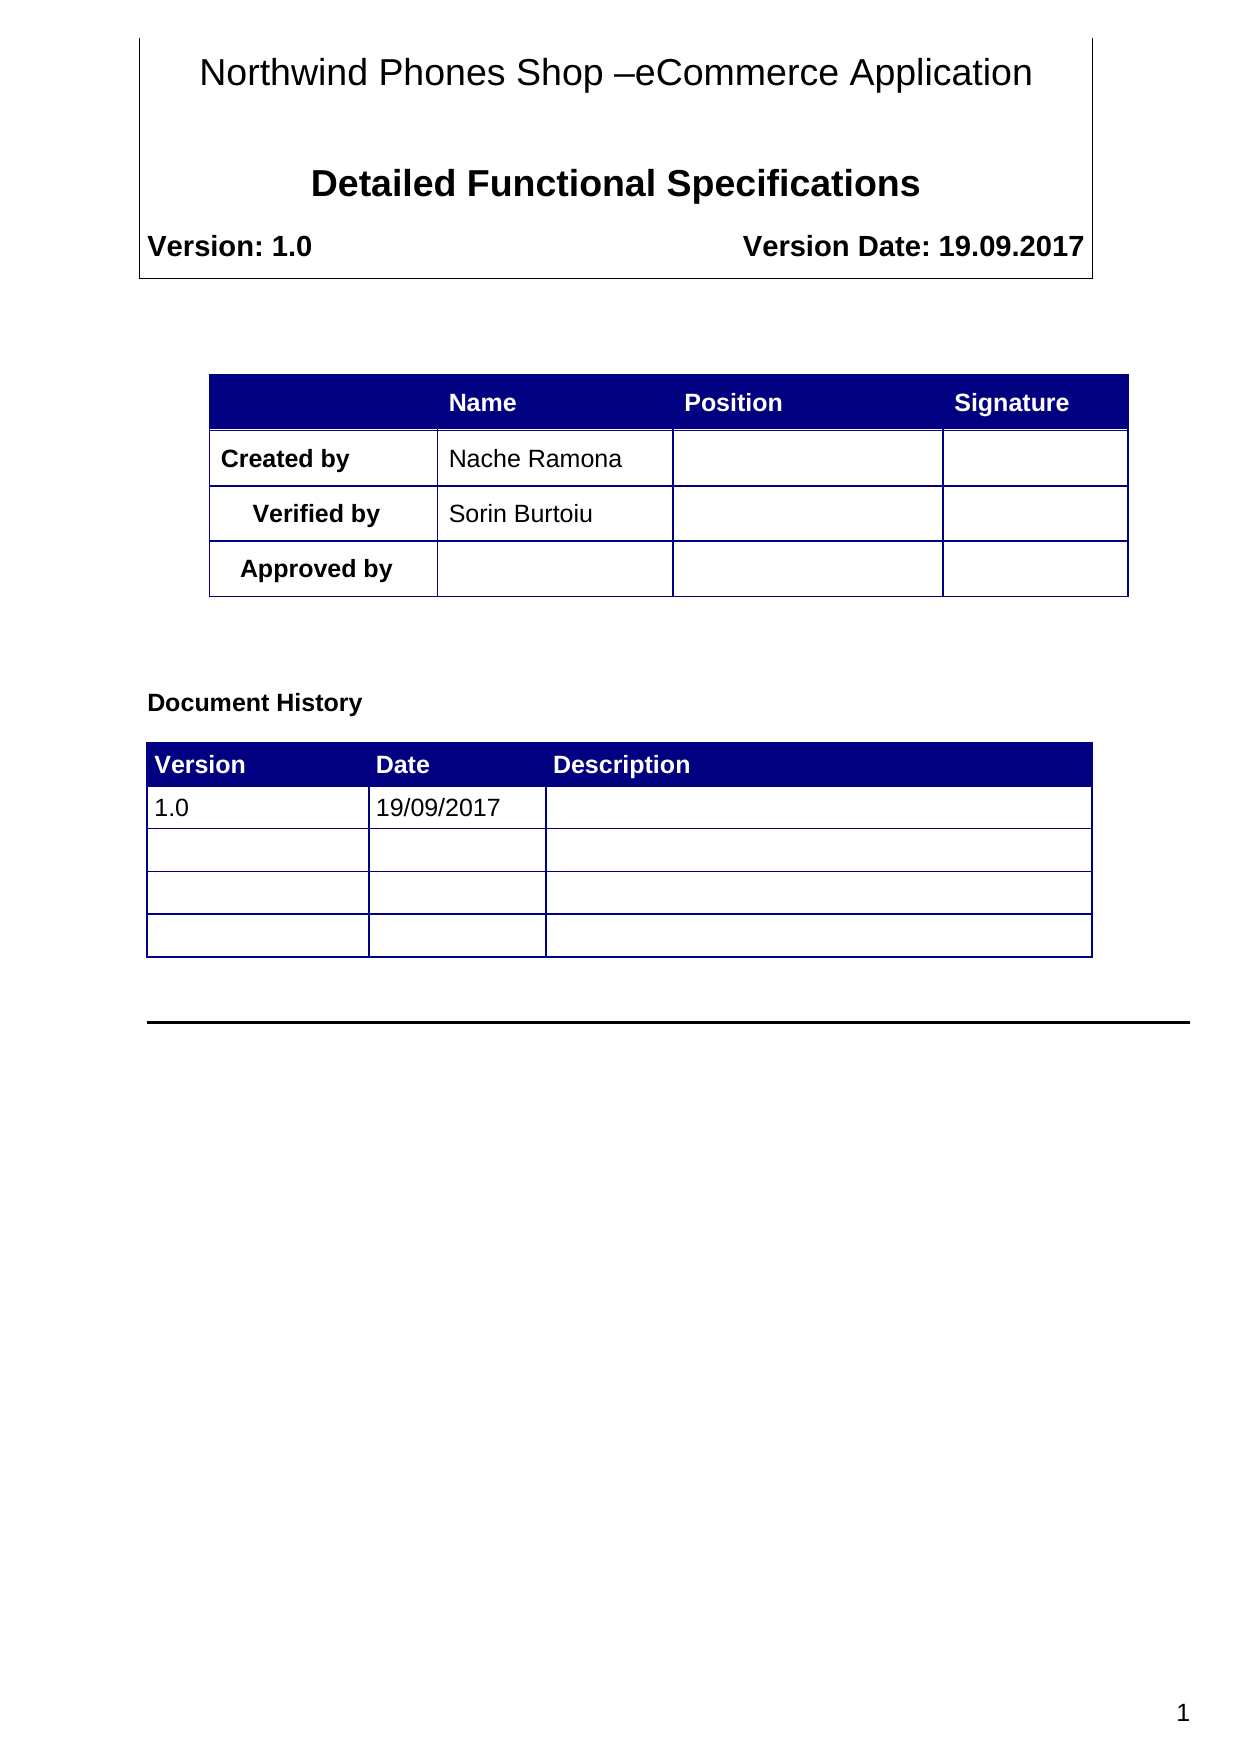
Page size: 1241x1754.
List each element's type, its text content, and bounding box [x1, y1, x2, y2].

table_header Signature [944, 376, 1127, 429]
table_cell Sorin Burtoiu [438, 487, 672, 540]
table_cell [674, 431, 942, 485]
table_cell Nache Ramona [438, 431, 672, 485]
table_cell [370, 915, 545, 956]
table_cell 1.0 [148, 787, 368, 828]
table_cell [547, 829, 1091, 871]
table_header Version [148, 744, 368, 785]
subtitle Document History [147, 688, 1190, 717]
table_header Name [438, 376, 672, 429]
table_cell [944, 487, 1127, 540]
table_header [210, 376, 437, 429]
table_cell [547, 872, 1091, 913]
table_cell [148, 829, 368, 871]
table_cell Version: 1.0 [140, 217, 649, 278]
table_cell [944, 431, 1127, 485]
table_cell 19/09/2017 [370, 787, 545, 828]
table_cell [370, 872, 545, 913]
table_cell Approved by [210, 542, 437, 596]
table_header Date [370, 744, 545, 785]
table_cell [438, 542, 672, 596]
table_header Description [547, 744, 1091, 785]
table_cell [370, 829, 545, 871]
table_cell [674, 542, 942, 596]
table_cell [944, 542, 1127, 596]
table_cell [148, 915, 368, 956]
table_header Position [674, 376, 942, 429]
table_cell Version Date: 19.09.2017 [649, 217, 1092, 278]
table_cell [674, 487, 942, 540]
table_header Northwind Phones Shop –eCommerce Application Detailed Functional Specifications [140, 38, 1092, 217]
table_cell [547, 787, 1091, 828]
table_cell Created by [210, 431, 437, 485]
table_cell Verified by [210, 487, 437, 540]
table_cell [547, 915, 1091, 956]
table_cell [148, 872, 368, 913]
